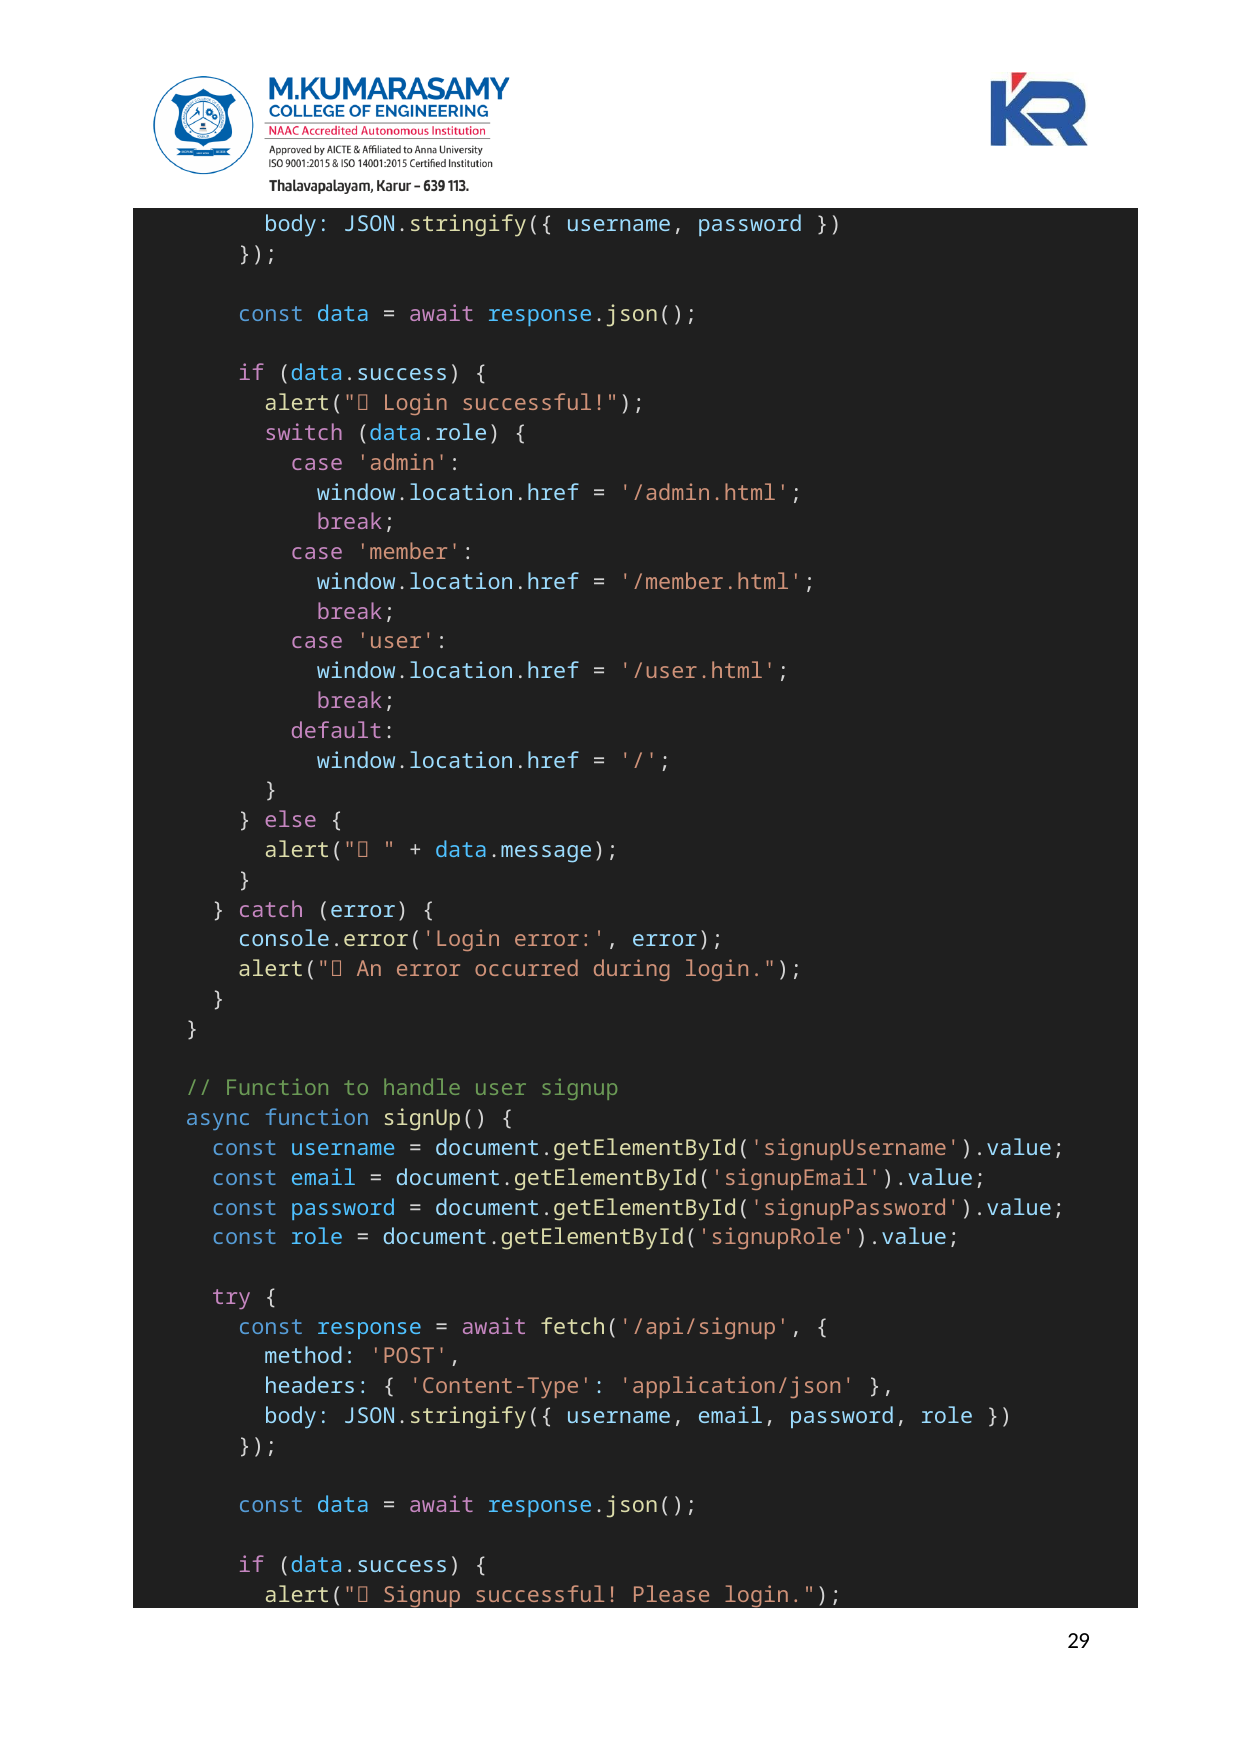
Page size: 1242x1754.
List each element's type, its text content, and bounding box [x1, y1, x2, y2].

text } [133, 983, 1138, 1013]
text } [133, 774, 1138, 804]
text headers: { 'Content-Type': 'application/json' }, [133, 1370, 1138, 1400]
text alert("✅ Login successful!"); [133, 387, 1138, 417]
text }); [133, 238, 1138, 268]
text body: JSON.stringify({ username, password }) [133, 208, 1138, 238]
text const password = document.getElementById('signupPassword').value; [133, 1191, 1138, 1221]
text const username = document.getElementById('signupUsername').value; [133, 1132, 1138, 1162]
text break; [133, 685, 1138, 715]
text console.error('Login error:', error); [133, 923, 1138, 953]
text if (data.success) { [133, 1549, 1138, 1579]
text window.location.href = '/'; [133, 744, 1138, 774]
text window.location.href = '/user.html'; [133, 655, 1138, 685]
text default: [133, 715, 1138, 744]
picture [990, 72, 1088, 146]
text const data = await response.json(); [133, 1489, 1138, 1519]
text } else { [133, 804, 1138, 834]
text alert("✅ Signup successful! Please login."); [133, 1579, 1138, 1608]
text alert("❌ " + data.message); [133, 834, 1138, 864]
text case 'member': [133, 536, 1138, 566]
text } [133, 864, 1138, 893]
text switch (data.role) { [133, 417, 1138, 447]
picture [153, 76, 510, 194]
text } [133, 1013, 1138, 1042]
text try { [133, 1281, 1138, 1311]
text const data = await response.json(); [133, 298, 1138, 327]
text case 'user': [133, 625, 1138, 655]
text async function signUp() { [133, 1102, 1138, 1132]
text window.location.href = '/admin.html'; [133, 476, 1138, 506]
text alert("❌ An error occurred during login."); [133, 953, 1138, 983]
text }); [133, 1430, 1138, 1459]
text case 'admin': [133, 447, 1138, 476]
text window.location.href = '/member.html'; [133, 566, 1138, 596]
text if (data.success) { [133, 357, 1138, 387]
text const email = document.getElementById('signupEmail').value; [133, 1162, 1138, 1191]
text } catch (error) { [133, 893, 1138, 923]
text // Function to handle user signup [133, 1072, 1138, 1102]
text const response = await fetch('/api/signup', { [133, 1311, 1138, 1340]
text body: JSON.stringify({ username, email, password, role }) [133, 1400, 1138, 1430]
text break; [133, 506, 1138, 536]
text break; [133, 596, 1138, 625]
text method: 'POST', [133, 1340, 1138, 1370]
text const role = document.getElementById('signupRole').value; [133, 1221, 1138, 1251]
